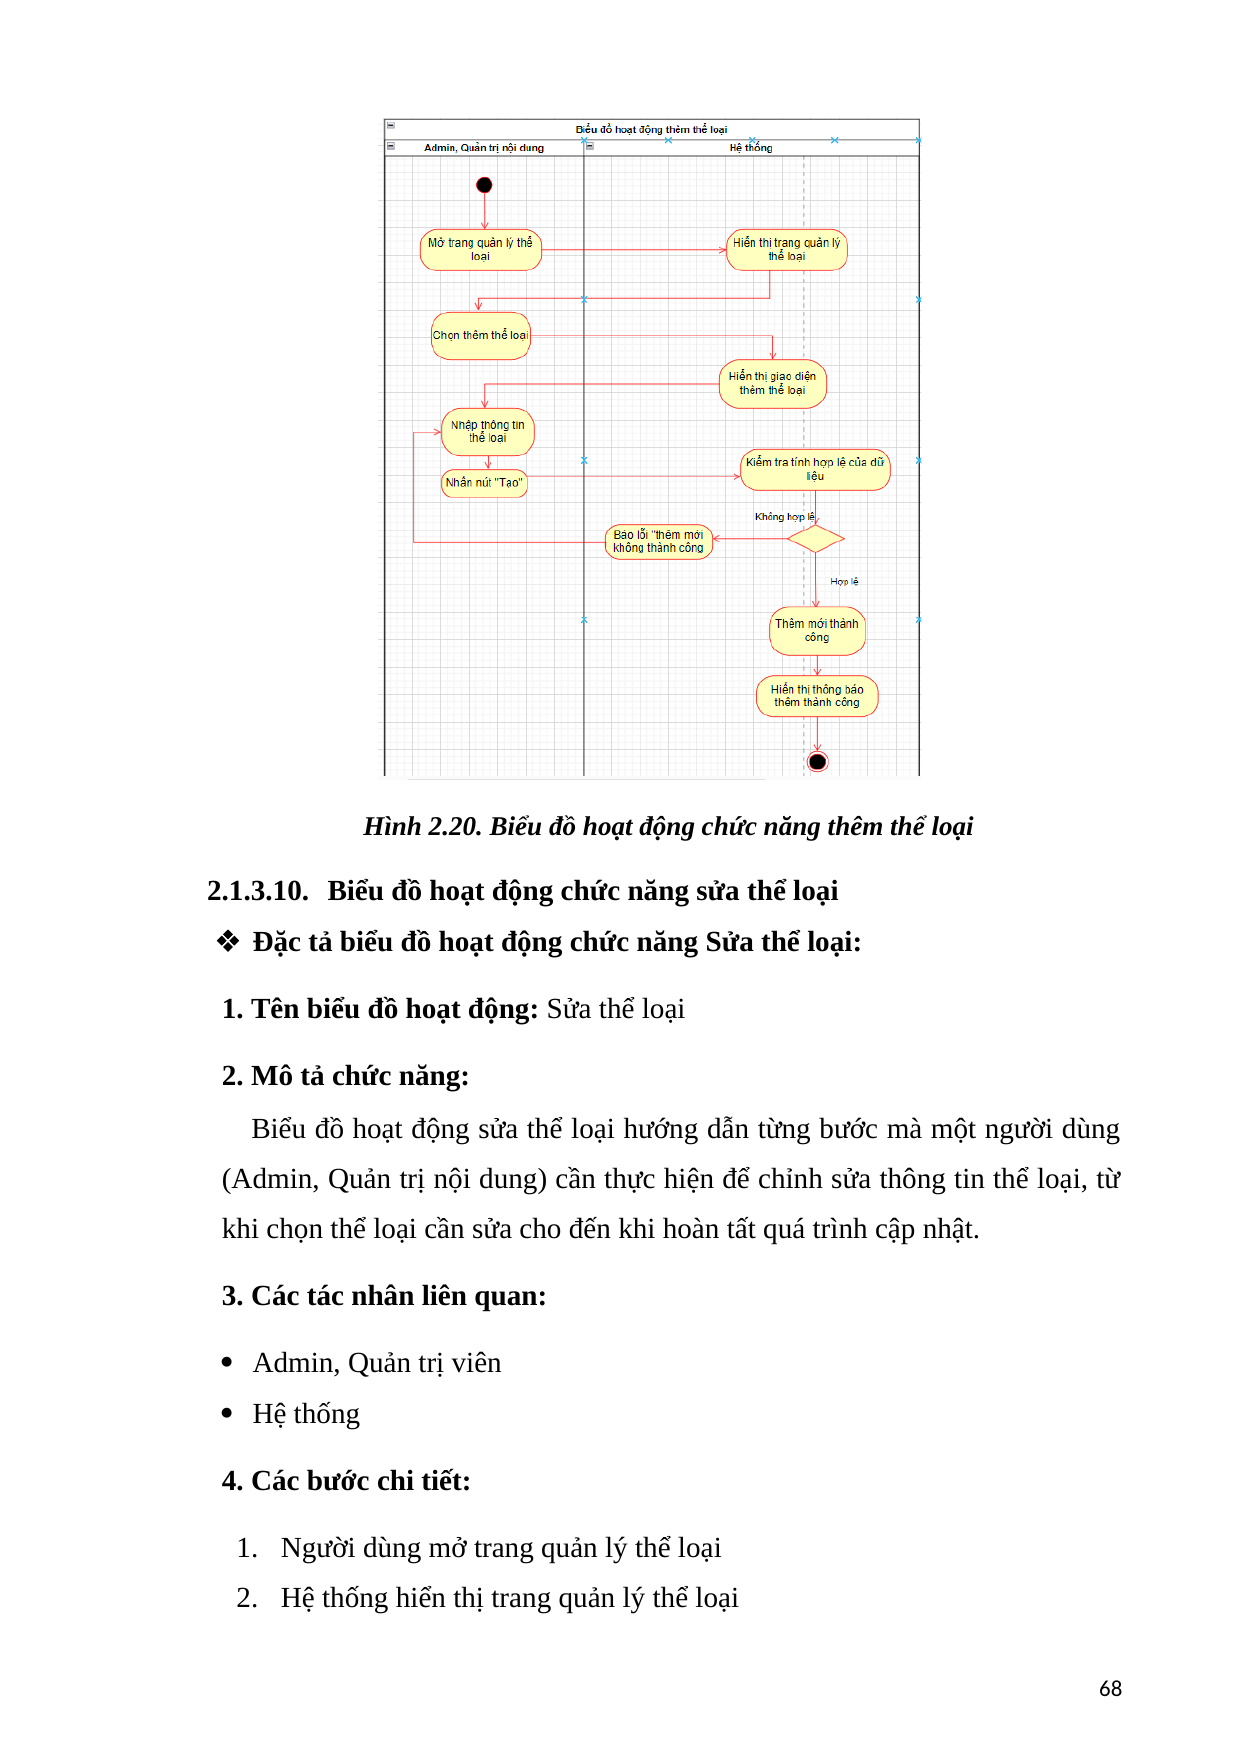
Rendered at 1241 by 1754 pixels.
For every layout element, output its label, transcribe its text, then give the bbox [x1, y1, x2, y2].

text 2. Mô tả chức năng: [177, 1058, 1122, 1091]
list Đặc tả biểu đồ hoạt động chức năng Sửa thể loại: [215, 924, 1122, 957]
list Người dùng mở trang quản lý thể loại [236, 1530, 1122, 1563]
picture [377, 118, 922, 780]
list Admin, Quản trị viên [222, 1345, 1122, 1379]
list Hệ thống [222, 1396, 1122, 1429]
text Biểu đồ hoạt động sửa thể loại hướng dẫn từng bước mà một người dùng (Admin, Quản trị nội dung) cần thực hiện để chỉnh sửa thông tin thể loại, từ khi chọn thể loại cần sửa cho đến khi hoàn tất quá trình cập nhật. [222, 1111, 1122, 1245]
text Hình 2.20. Biểu đồ hoạt động chức năng thêm thể loại [215, 810, 1122, 841]
text 4. Các bước chi tiết: [177, 1463, 1122, 1496]
text 3. Các tác nhân liên quan: [177, 1278, 1122, 1312]
subtitle Biểu đồ hoạt động chức năng sửa thể loại [207, 873, 1122, 907]
text 1. Tên biểu đồ hoạt động: Sửa thể loại [177, 991, 1122, 1024]
list Hệ thống hiển thị trang quản lý thể loại [236, 1580, 1122, 1614]
